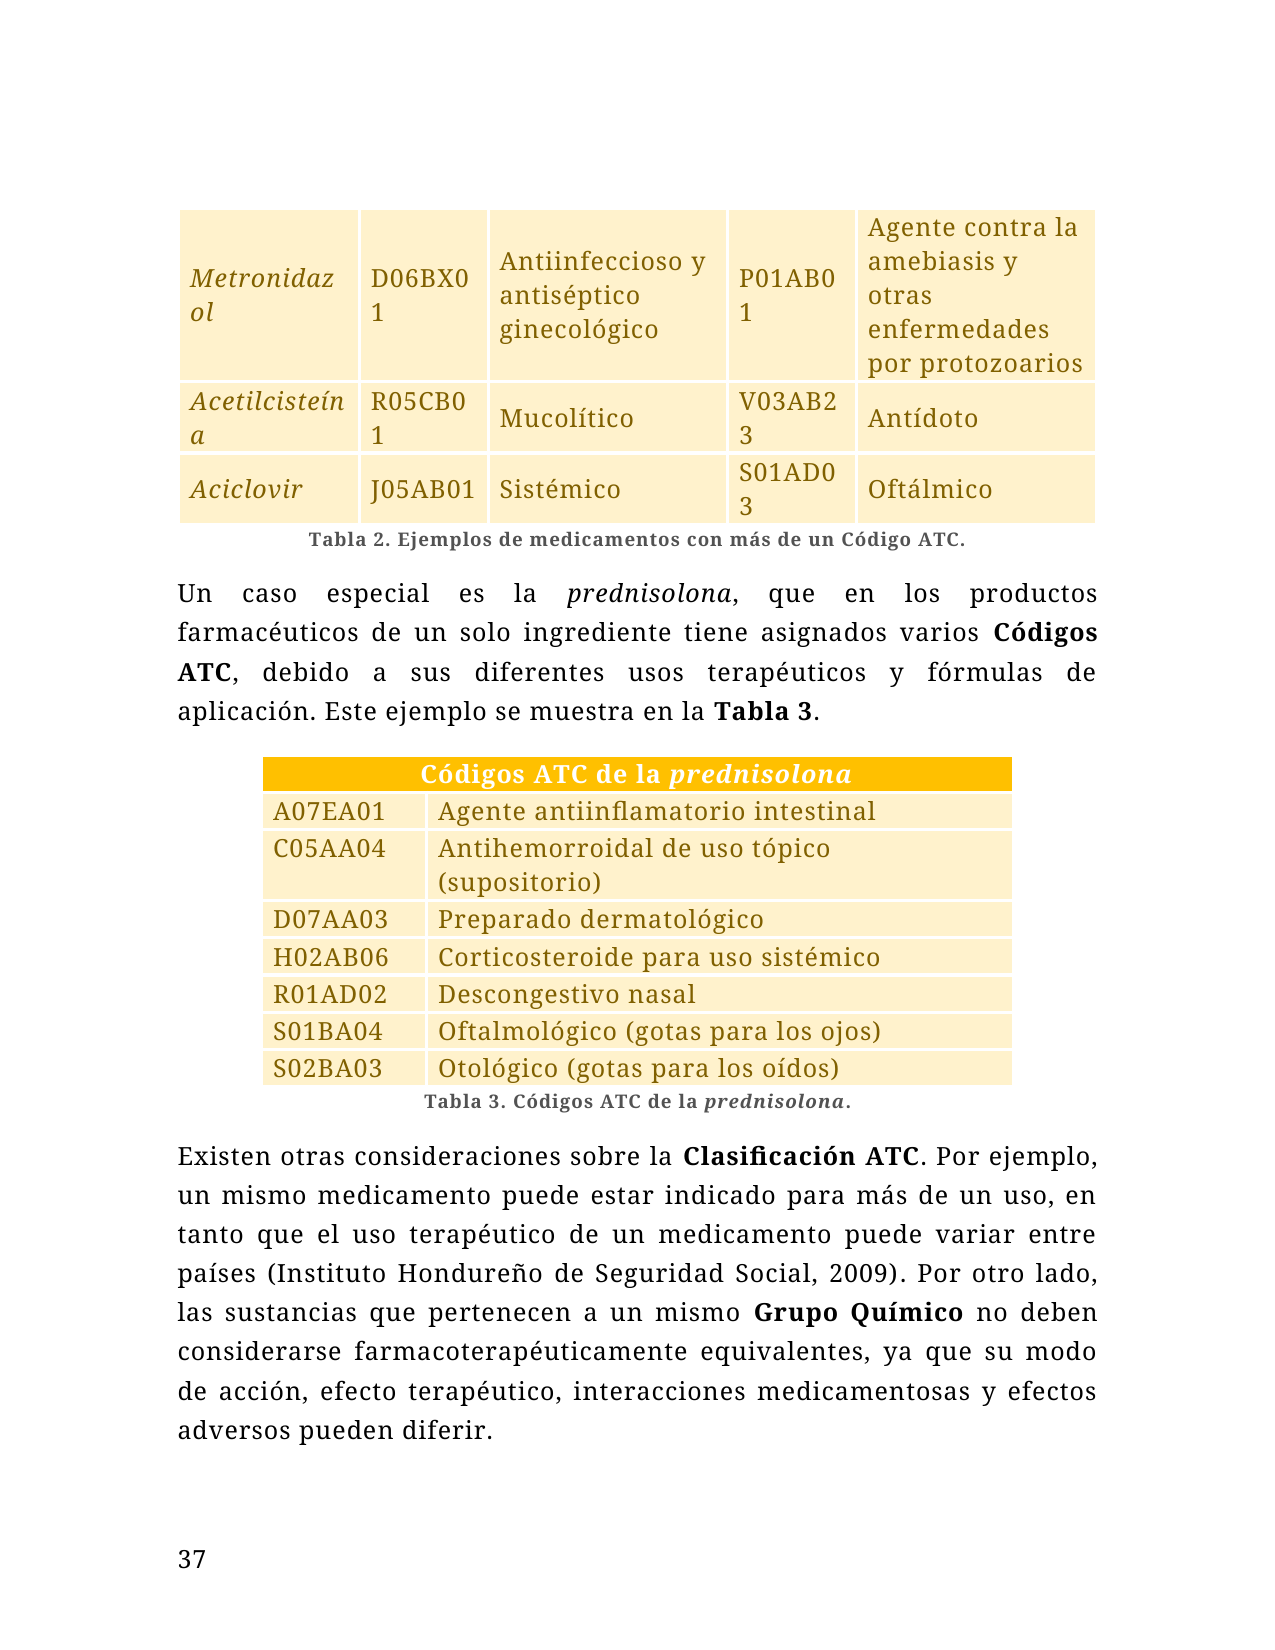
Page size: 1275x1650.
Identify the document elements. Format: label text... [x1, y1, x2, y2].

text Tabla 2. Ejemplos de medicamentos con más de un Código ATC. [177, 526, 1098, 551]
table_cell S01AD03 [729, 455, 855, 523]
table_cell J05AB01 [361, 455, 487, 523]
table_cell Corticosteroide para uso sistémico [428, 939, 1012, 973]
table_cell Antídoto [858, 383, 1095, 451]
table_cell Descongestivo nasal [428, 977, 1012, 1011]
table_cell A07EA01 [263, 794, 425, 828]
table_cell Antihemorroidal de uso tópico (supositorio) [428, 831, 1012, 899]
table_cell Antiinfeccioso y antiséptico ginecológico [490, 210, 726, 380]
table_cell Acetilcisteína [180, 383, 358, 451]
table_cell R01AD02 [263, 977, 425, 1011]
text Tabla 3. Códigos ATC de la prednisolona. [177, 1088, 1098, 1114]
table_header Códigos ATC de la prednisolona [263, 757, 1012, 791]
text Existen otras consideraciones sobre la Clasificación ATC. Por ejemplo, un mismo medicamento puede estar indicado para más de un uso, en tanto que el uso terapéutico de un medicamento puede variar entre países. Por otro lado, las sustancias que pertenecen a un mismo Grupo Químico no deben considerarse farmacoterapéuticamente equivalentes, ya que su modo de acción, efecto terapéutico, interacciones medicamentosas y efectos adversos pueden diferir. [177, 1138, 1098, 1446]
table_cell H02AB06 [263, 939, 425, 973]
table_cell D07AA03 [263, 902, 425, 936]
table_cell Oftálmico [858, 455, 1095, 523]
table_cell Agente antiinflamatorio intestinal [428, 794, 1012, 828]
table_cell Mucolítico [490, 383, 726, 451]
table_cell Sistémico [490, 455, 726, 523]
table_cell Aciclovir [180, 455, 358, 523]
table_cell C05AA04 [263, 831, 425, 899]
table_cell Agente contra la amebiasis y otras enfermedades por protozoarios [858, 210, 1095, 380]
table_cell P01AB01 [729, 210, 855, 380]
table_cell V03AB23 [729, 383, 855, 451]
table_cell R05CB01 [361, 383, 487, 451]
table_cell Oftalmológico (gotas para los ojos) [428, 1014, 1012, 1048]
table_cell Preparado dermatológico [428, 902, 1012, 936]
table_cell Otológico (gotas para los oídos) [428, 1051, 1012, 1085]
table_cell Metronidazol [180, 210, 358, 380]
table_cell S02BA03 [263, 1051, 425, 1085]
table_cell D06BX01 [361, 210, 487, 380]
text Un caso especial es la prednisolona, que en los productos farmacéuticos de un solo ingrediente tiene asignados varios Códigos ATC, debido a sus diferentes usos terapéuticos y fórmulas de aplicación. Este ejemplo se muestra en la Tabla 3. [177, 576, 1098, 727]
table_cell S01BA04 [263, 1014, 425, 1048]
